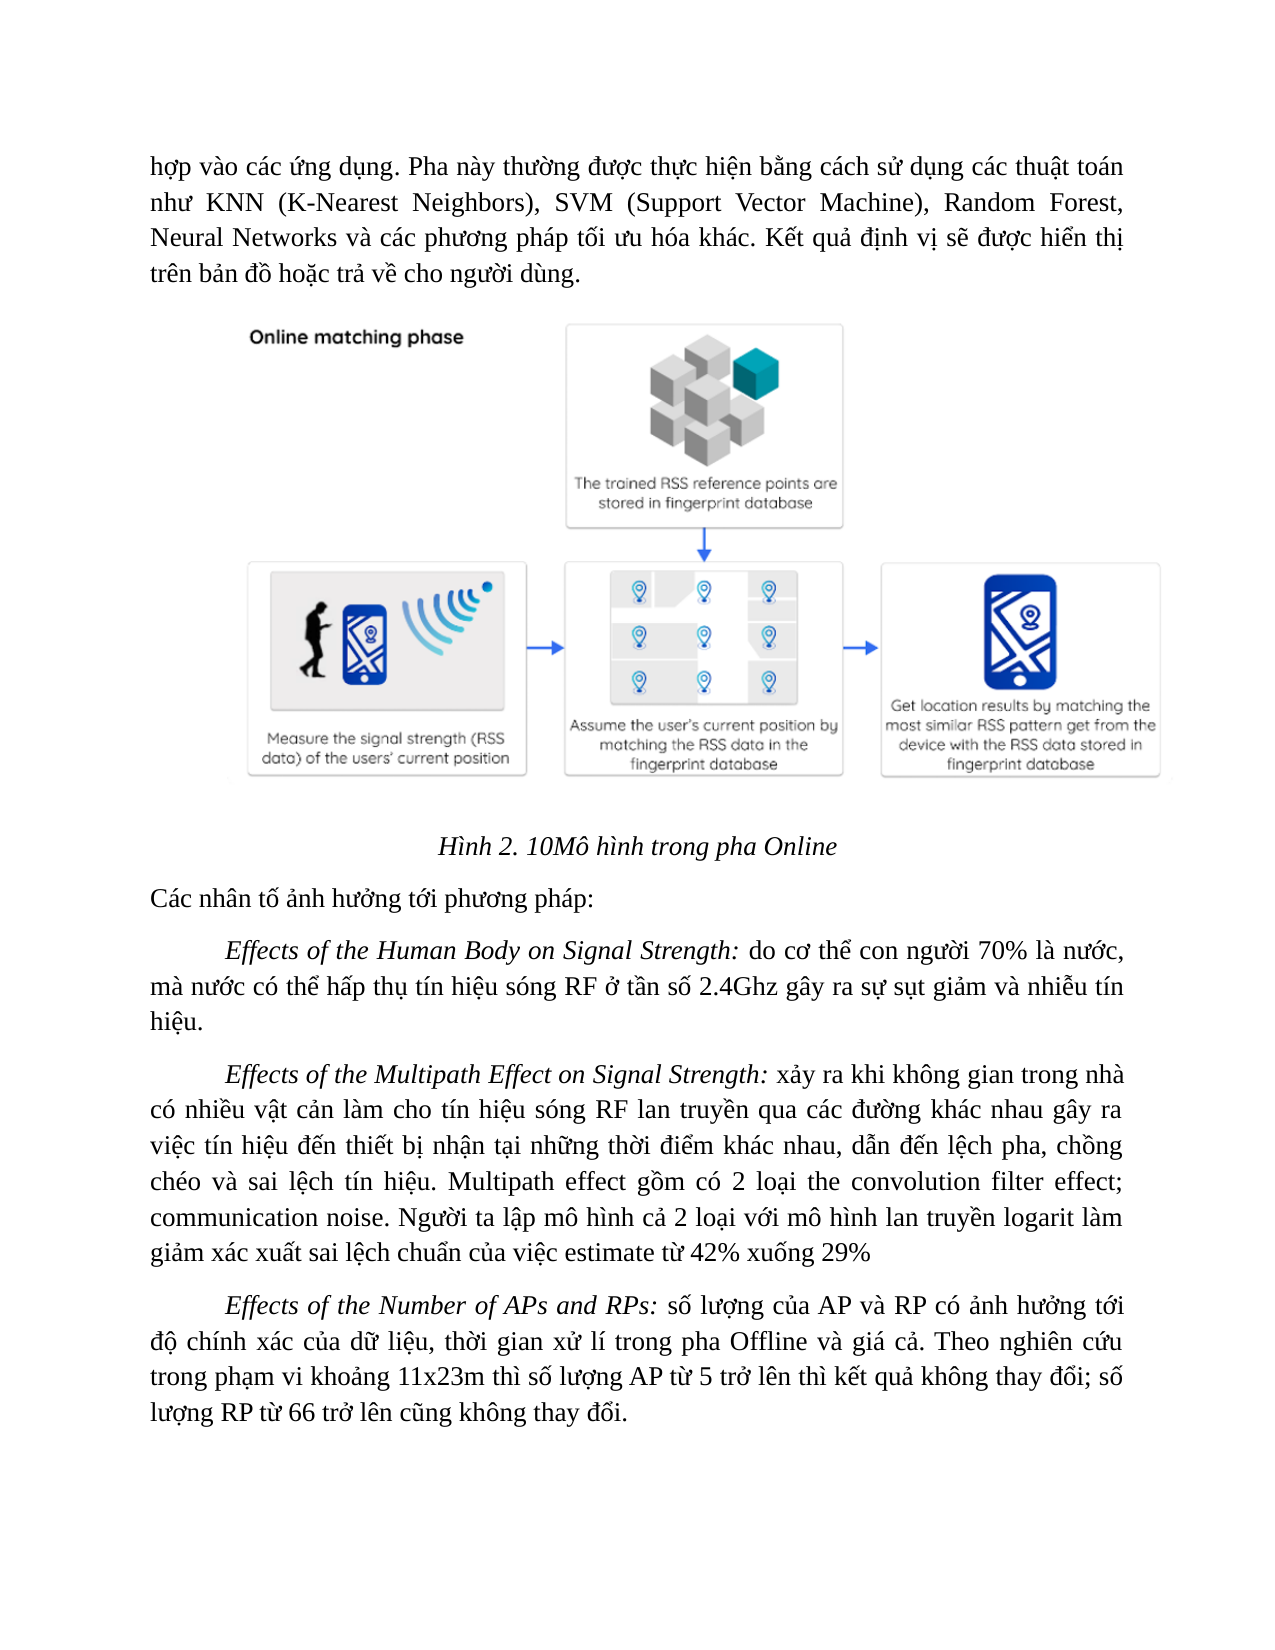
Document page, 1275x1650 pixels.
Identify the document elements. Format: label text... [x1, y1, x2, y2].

text Effects of the Multipath Effect on Signal Strength: xảy ra khi không gian trong nhà có nhiều vật cản làm cho tín hiệu sóng RF lan truyền qua các đường khác nhau gây ra việc tín hiệu đến thiết bị nhận tại những thời điểm khác nhau, dẫn đến lệch pha, chồng chéo và sai lệch tín hiệu. Multipath effect gồm có 2 loại the convolution filter effect; communication noise. Người ta lập mô hình cả 2 loại với mô hình lan truyền logarit làm giảm xác xuất sai lệch chuẩn của việc estimate từ 42% xuống 29% [150, 1058, 1125, 1268]
text Hình 2. 10Mô hình trong pha Online [150, 830, 1125, 861]
text Effects of the Human Body on Signal Strength: do cơ thể con người 70% là nước, mà nước có thể hấp thụ tín hiệu sóng RF ở tần số 2.4Ghz gây ra sự sụt giảm và nhiễu tín hiệu. [150, 934, 1125, 1037]
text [150, 150, 1125, 288]
picture [225, 309, 1200, 809]
text Effects of the Number of APs and RPs: số lượng của AP và RP có ảnh hưởng tới độ chính xác của dữ liệu, thời gian xử lí trong pha Offline và giá cả. Theo nghiên cứu trong phạm vi khoảng 11x23m thì số lượng AP từ 5 trở lên thì kết quả không thay đổi; số lượng RP từ 66 trở lên cũng không thay đổi. [150, 1289, 1125, 1427]
text Các nhân tố ảnh hưởng tới phương pháp: [150, 882, 1125, 913]
